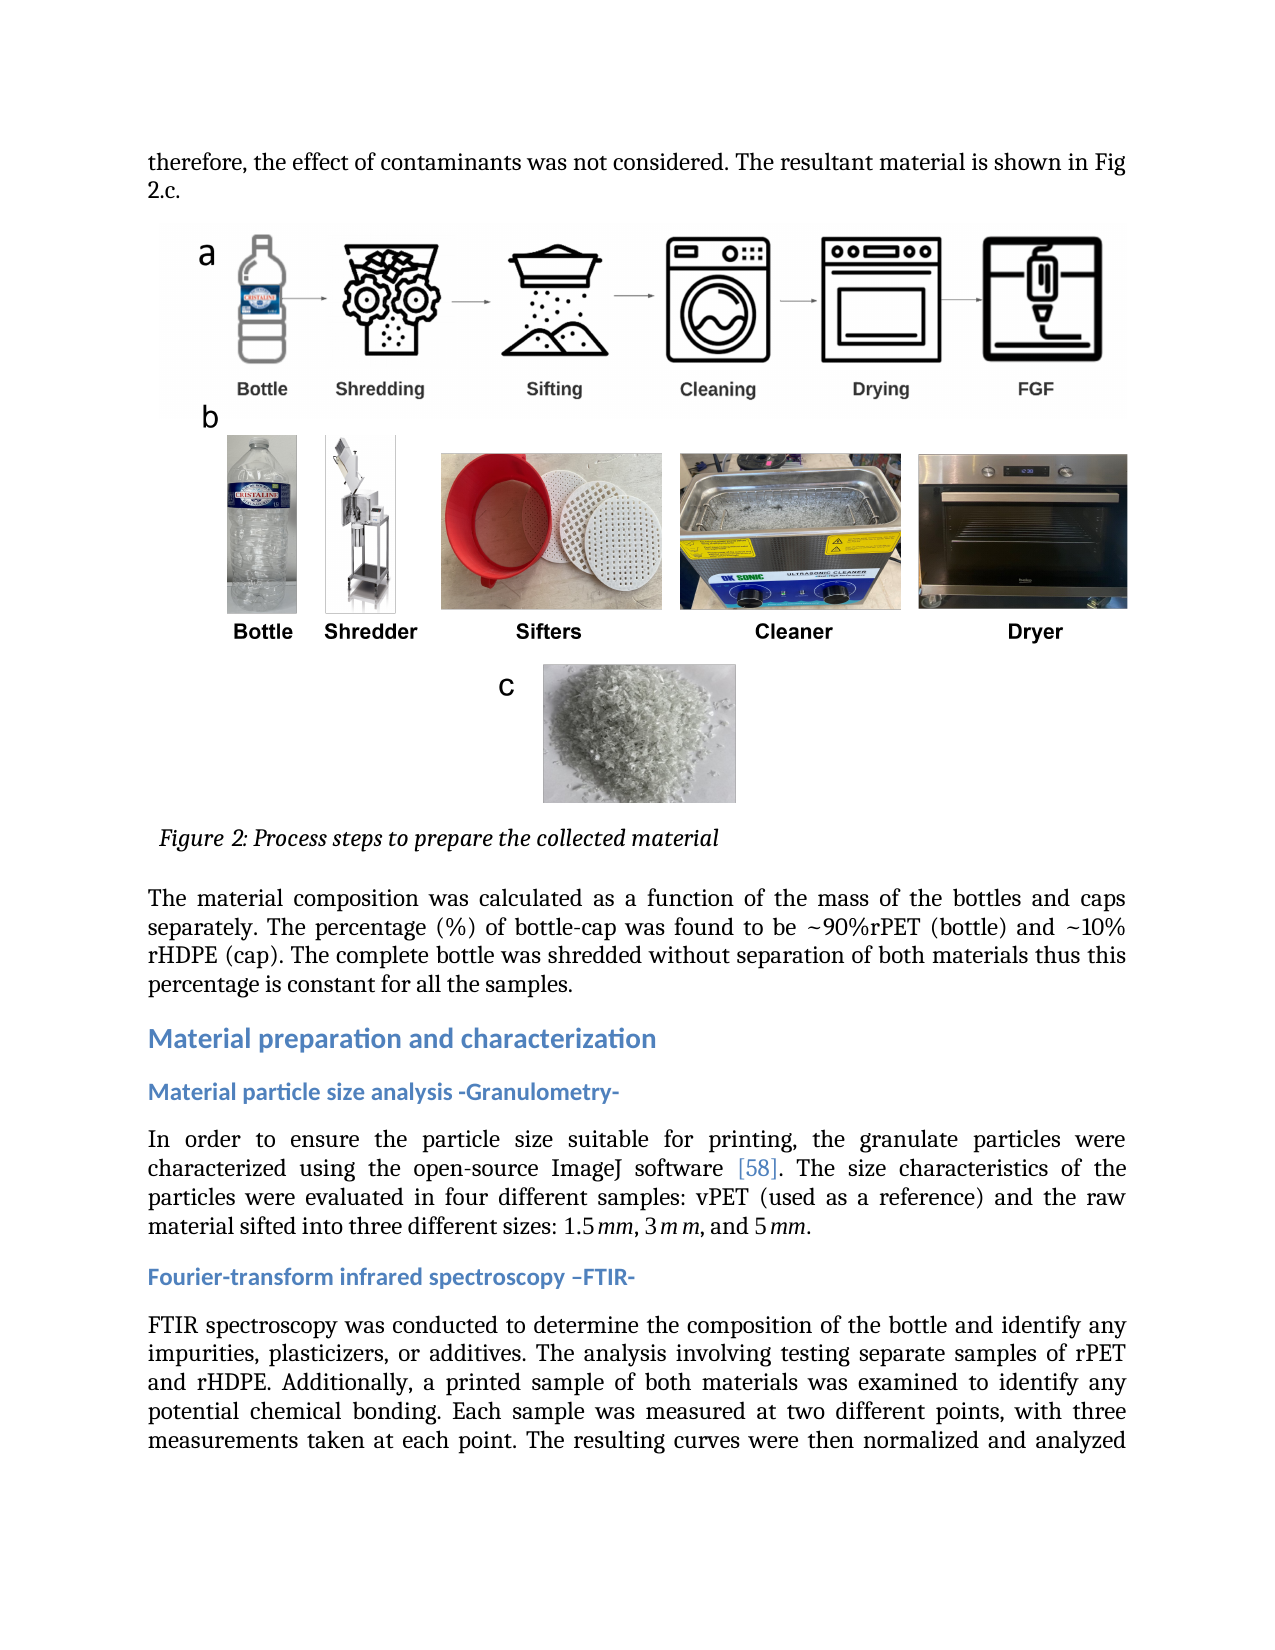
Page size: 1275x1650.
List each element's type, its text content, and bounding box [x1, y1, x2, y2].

table_header Figure 2: Process steps to prepare the collected material [148, 224, 1127, 865]
picture [158, 223, 1128, 803]
subtitle Material particle size analysis -Granulometry- [148, 1076, 1127, 1107]
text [148, 1311, 1127, 1454]
text The material composition was calculated as a function of the mass of the bottles and caps separately. The percentage (%) of bottle-cap was found to be ~90%rPET (bottle) and ~10% rHDPE (cap). The complete bottle was shredded without separation of both materials thus this percentage is constant for all the samples. [148, 884, 1127, 999]
subtitle Fourier-transform infrared spectroscopy –FTIR- [148, 1261, 1127, 1292]
subtitle Material preparation and characterization [148, 1020, 1127, 1055]
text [148, 148, 1127, 205]
text In order to ensure the particle size suitable for printing, the granulate particles were characterized using the open-source ImageJ software [58]. The size characteristics of the particles were evaluated in four different samples: vPET (used as a reference) and the raw material sifted into three different sizes: , , and . [148, 1125, 1127, 1240]
